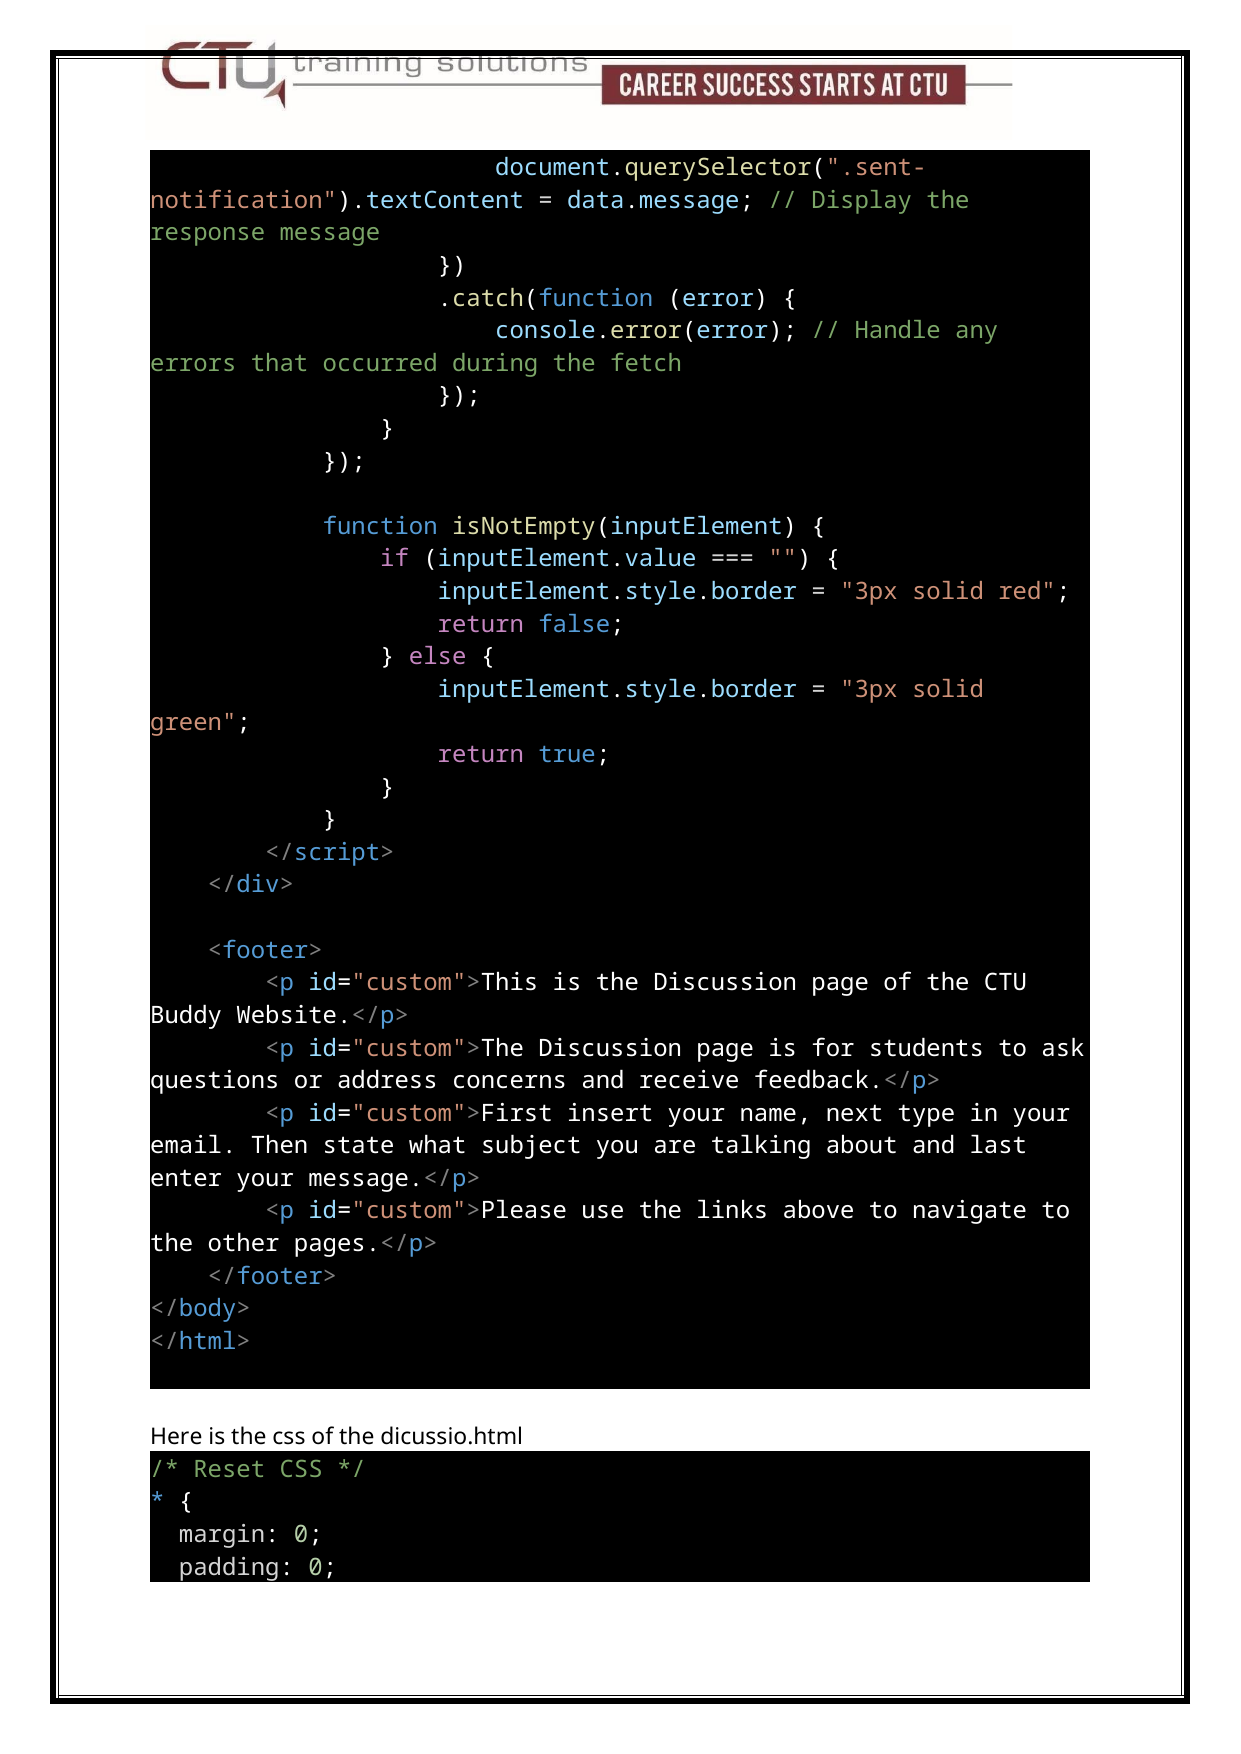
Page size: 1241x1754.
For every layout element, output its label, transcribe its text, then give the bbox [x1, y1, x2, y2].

text <p id="custom">The Discussion page is for students to ask questions or address concerns and receive feedback.</p> [150, 1030, 1090, 1096]
text padding: 0; [150, 1549, 1090, 1582]
text </footer> [150, 1258, 1090, 1291]
text </script> [150, 835, 1090, 867]
text inputElement.style.border = "3px solid green"; [150, 672, 1090, 737]
text if (inputElement.value === "") { [150, 541, 1090, 574]
text }); [150, 443, 1090, 476]
text return false; [150, 606, 1090, 639]
text } [150, 411, 1090, 443]
text function isNotEmpty(inputElement) { [150, 509, 1090, 541]
text <footer> [150, 932, 1090, 965]
text return true; [150, 737, 1090, 769]
text Here is the css of the dicussio.html [150, 1420, 1090, 1451]
text }) [150, 248, 1090, 280]
text document.querySelector(".sent-notification").textContent = data.message; // Display the response message [150, 150, 1090, 248]
text <p id="custom">Please use the links above to navigate to the other pages.</p> [150, 1193, 1090, 1258]
text .catch(function (error) { [150, 280, 1090, 313]
text <p id="custom">First insert your name, next type in your email. Then state what subject you are talking about and last enter your message.</p> [150, 1096, 1090, 1193]
text * { [150, 1484, 1090, 1517]
text } [150, 802, 1090, 835]
text /* Reset CSS */ [150, 1451, 1090, 1484]
text console.error(error); // Handle any errors that occurred during the fetch [150, 313, 1090, 378]
text } [150, 769, 1090, 802]
text <p id="custom">This is the Discussion page of the CTU Buddy Website.</p> [150, 965, 1090, 1030]
text margin: 0; [150, 1517, 1090, 1549]
picture [145, 25, 1013, 50]
text inputElement.style.border = "3px solid red"; [150, 574, 1090, 606]
text </html> [150, 1324, 1090, 1356]
picture [145, 59, 1013, 140]
text } else { [150, 639, 1090, 672]
text </div> [150, 867, 1090, 900]
text }); [150, 378, 1090, 411]
text </body> [150, 1291, 1090, 1324]
